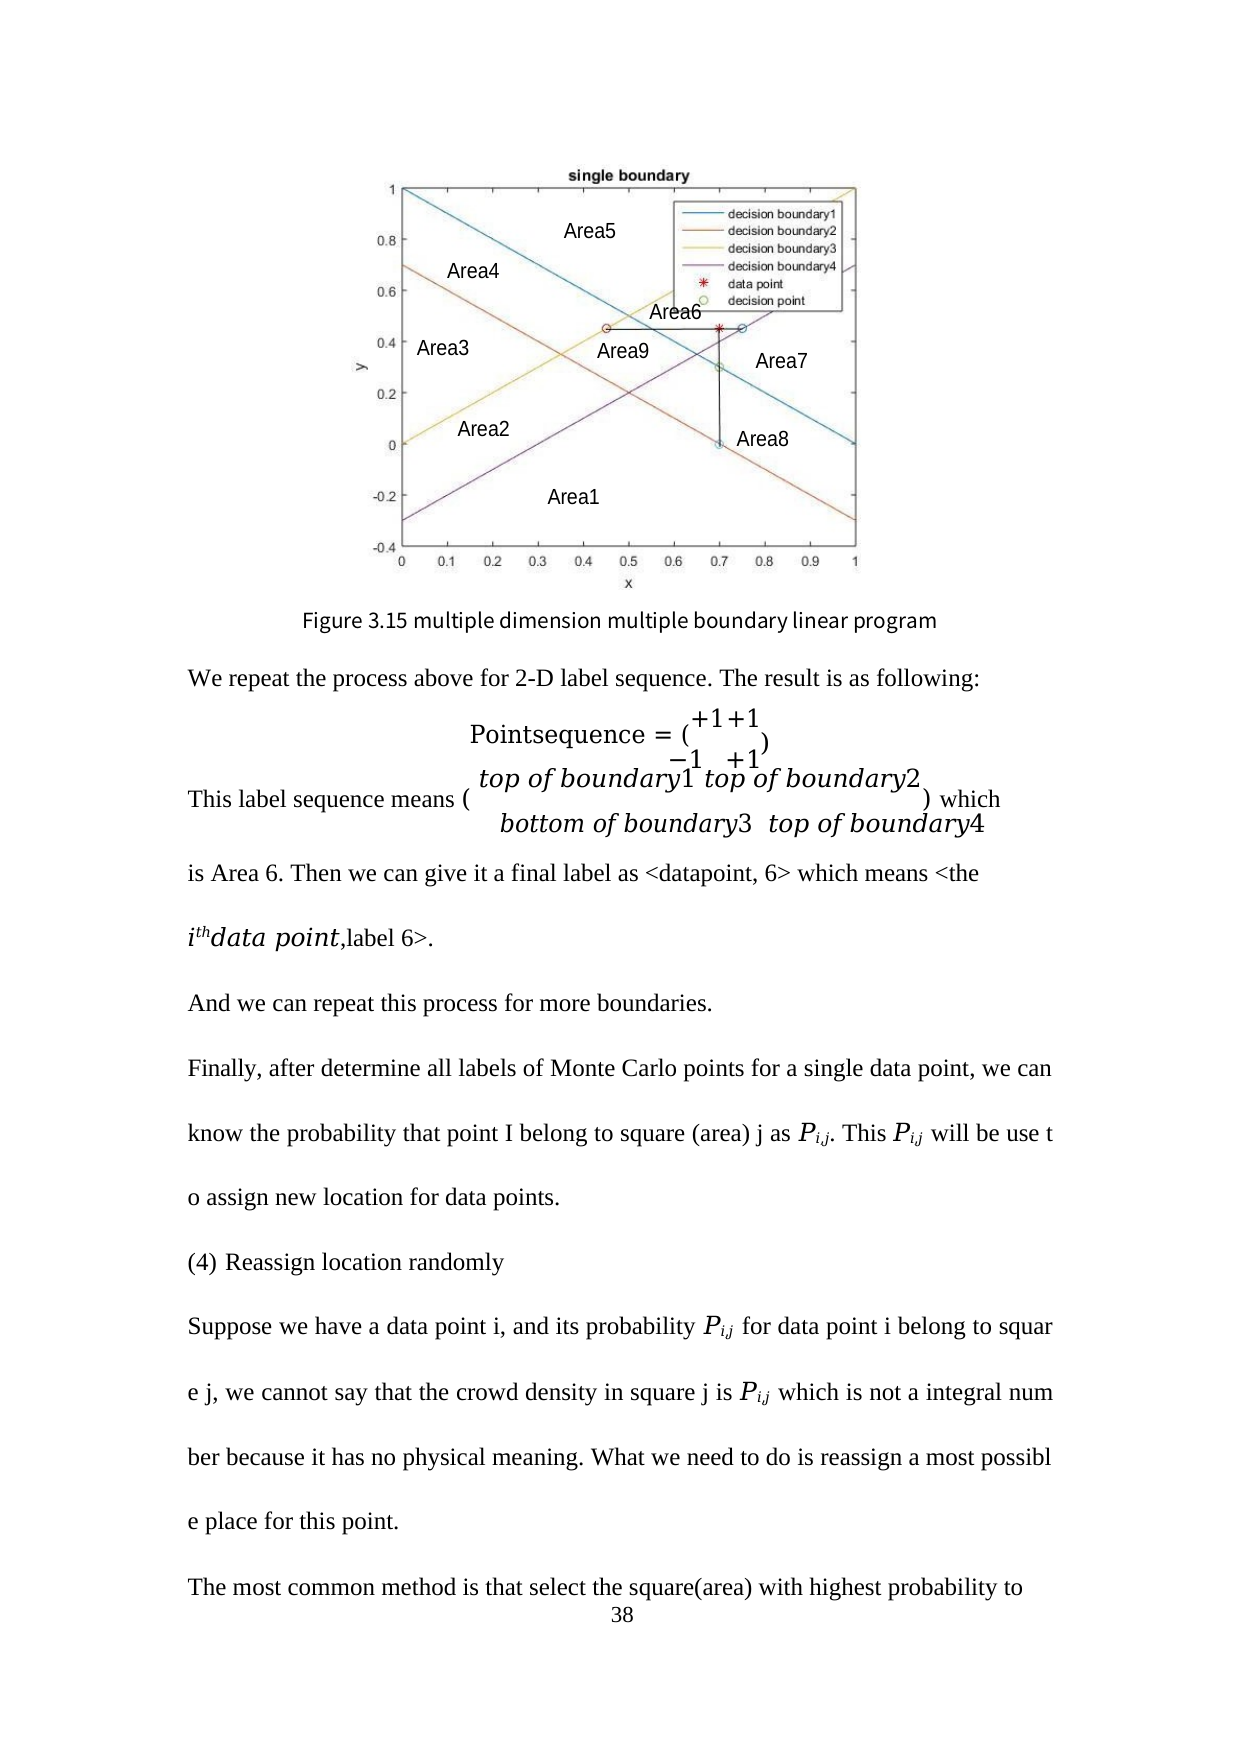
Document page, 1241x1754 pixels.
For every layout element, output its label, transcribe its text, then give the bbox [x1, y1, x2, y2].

text 𝑖𝑡ℎ𝑑𝑎𝑡𝑎 𝑝𝑜𝑖𝑛𝑡,label 6>. [187, 923, 1101, 953]
text 𝑏𝑜𝑡𝑡𝑜𝑚 𝑜𝑓 𝑏𝑜𝑢𝑛𝑑𝑎𝑟𝑦3 𝑡𝑜𝑝 𝑜𝑓 𝑏𝑜𝑢𝑛𝑑𝑎𝑟𝑦4 [608, 815, 837, 836]
text This label sequence means ( 𝑡𝑜𝑝 𝑜𝑓 𝑏𝑜𝑢𝑛𝑑𝑎𝑟𝑦1 𝑡𝑜𝑝 𝑜𝑓 𝑏𝑜𝑢𝑛𝑑𝑎𝑟𝑦2) which [187, 776, 1101, 815]
text We repeat the process above for 2-D label sequence. The result is as following: [187, 663, 1101, 692]
text Pointsequence = (+1 +1 [162, 714, 1068, 750]
text −1 +1 [329, 750, 1101, 773]
picture [351, 164, 862, 590]
list Reassign location randomly [187, 1247, 1101, 1276]
text 𝑏𝑜𝑡𝑡𝑜𝑚 𝑜𝑓 𝑏𝑜𝑢𝑛𝑑𝑎𝑟𝑦3 𝑡𝑜𝑝 𝑜𝑓 𝑏𝑜𝑢𝑛𝑑𝑎𝑟𝑦4 [835, 815, 1101, 836]
text Suppose we have a data point i, and its probability 𝑃𝑖,𝑗 for data point i belong to square j, we cannot say that the crowd density in square j is 𝑃𝑖,𝑗 which is not a integral number because it has no physical meaning. What we need to do is reassign a most possible place for this point. [187, 1311, 1053, 1535]
text Finally, after determine all labels of Monte Carlo points for a single data point, we can know the probability that point I belong to square (area) j as 𝑃𝑖,𝑗. This 𝑃𝑖,𝑗 will be use to assign new location for data points. [187, 1053, 1053, 1211]
text is Area 6. Then we can give it a final label as <datapoint, 6> which means <the [187, 858, 1101, 887]
text Figure 3.15 multiple dimension multiple boundary linear program [181, 605, 1059, 635]
text The most common method is that select the square(area) with highest probability to [187, 1572, 1101, 1601]
text And we can repeat this process for more boundaries. [187, 988, 1101, 1017]
